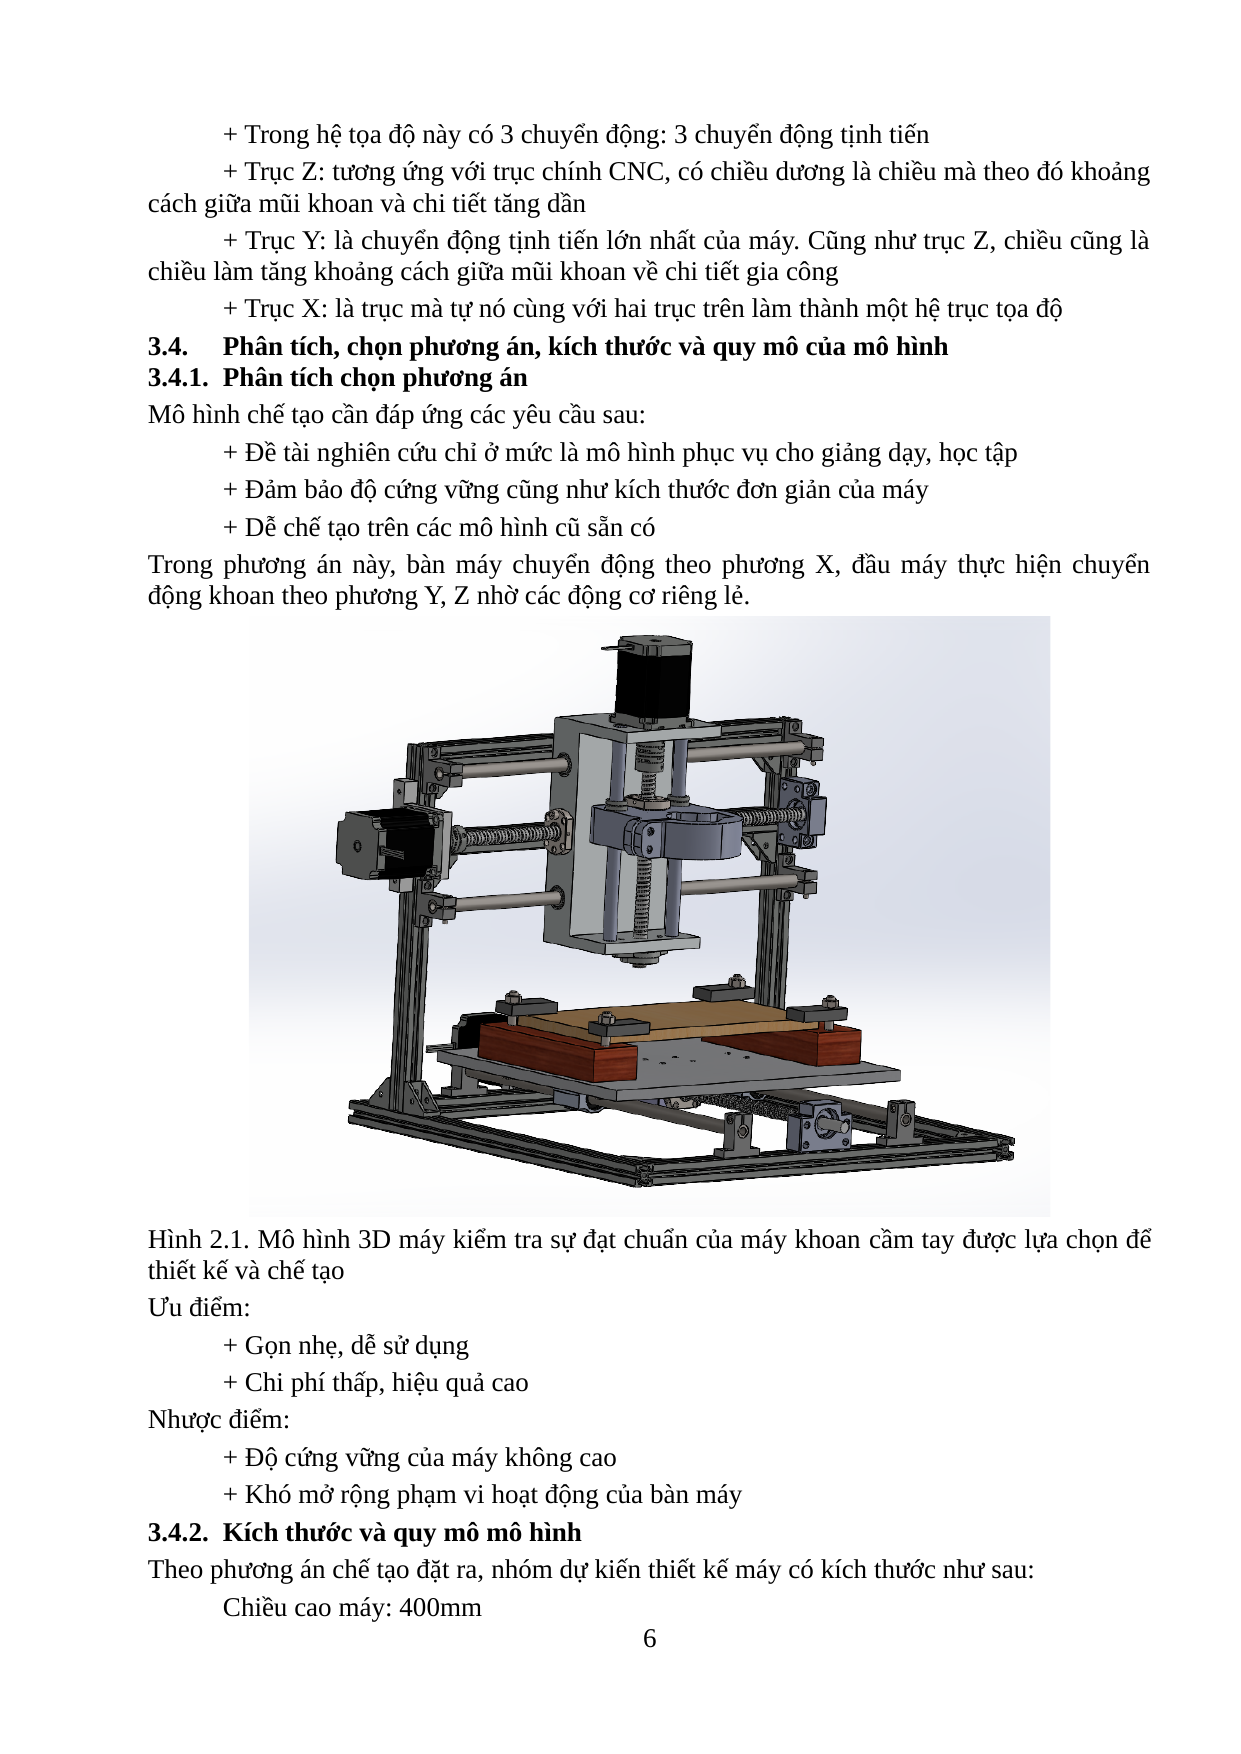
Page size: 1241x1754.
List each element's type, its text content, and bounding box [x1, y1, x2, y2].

text Ưu điểm: [148, 1291, 1152, 1323]
text + Khó mở rộng phạm vi hoạt động của bàn máy [223, 1478, 1152, 1509]
text Theo phương án chế tạo đặt ra, nhóm dự kiến thiết kế máy có kích thước như sau: [148, 1553, 1152, 1584]
list Kích thước và quy mô mô hình [148, 1516, 1152, 1547]
text + Đề tài nghiên cứu chỉ ở mức là mô hình phục vụ cho giảng dạy, học tập [148, 436, 1152, 467]
picture [248, 616, 1051, 1217]
text + Đảm bảo độ cứng vững cũng như kích thước đơn giản của máy [148, 473, 1152, 504]
text Nhược điểm: [148, 1404, 1152, 1435]
text + Chi phí thấp, hiệu quả cao [223, 1366, 1152, 1397]
text Hình 2.1. Mô hình 3D máy kiểm tra sự đạt chuẩn của máy khoan cầm tay được lựa chọn để thiết kế và chế tạo [148, 1223, 1152, 1285]
text + Gọn nhẹ, dễ sử dụng [223, 1329, 1152, 1360]
text + Dễ chế tạo trên các mô hình cũ sẵn có [148, 511, 1152, 542]
text + Độ cứng vững của máy không cao [223, 1441, 1152, 1472]
text Mô hình chế tạo cần đáp ứng các yêu cầu sau: [148, 398, 1152, 430]
list Chiều cao máy: 400mm [223, 1591, 1152, 1622]
list Phân tích chọn phương án [148, 361, 1152, 392]
list Phân tích, chọn phương án, kích thước và quy mô của mô hình [148, 330, 1152, 361]
text Trong phương án này, bàn máy chuyển động theo phương X, đầu máy thực hiện chuyển động khoan theo phương Y, Z nhờ các động cơ riêng lẻ. [148, 548, 1152, 610]
text + Trục Z: tương ứng với trục chính CNC, có chiều dương là chiều mà theo đó khoảng cách giữa mũi khoan và chi tiết tăng dần [148, 156, 1152, 218]
text + Trục Y: là chuyển động tịnh tiến lớn nhất của máy. Cũng như trục Z, chiều cũng là chiều làm tăng khoảng cách giữa mũi khoan về chi tiết gia công [148, 224, 1152, 286]
text + Trục X: là trục mà tự nó cùng với hai trục trên làm thành một hệ trục tọa độ [148, 293, 1152, 324]
text + Trong hệ tọa độ này có 3 chuyển động: 3 chuyển động tịnh tiến [148, 118, 1152, 149]
